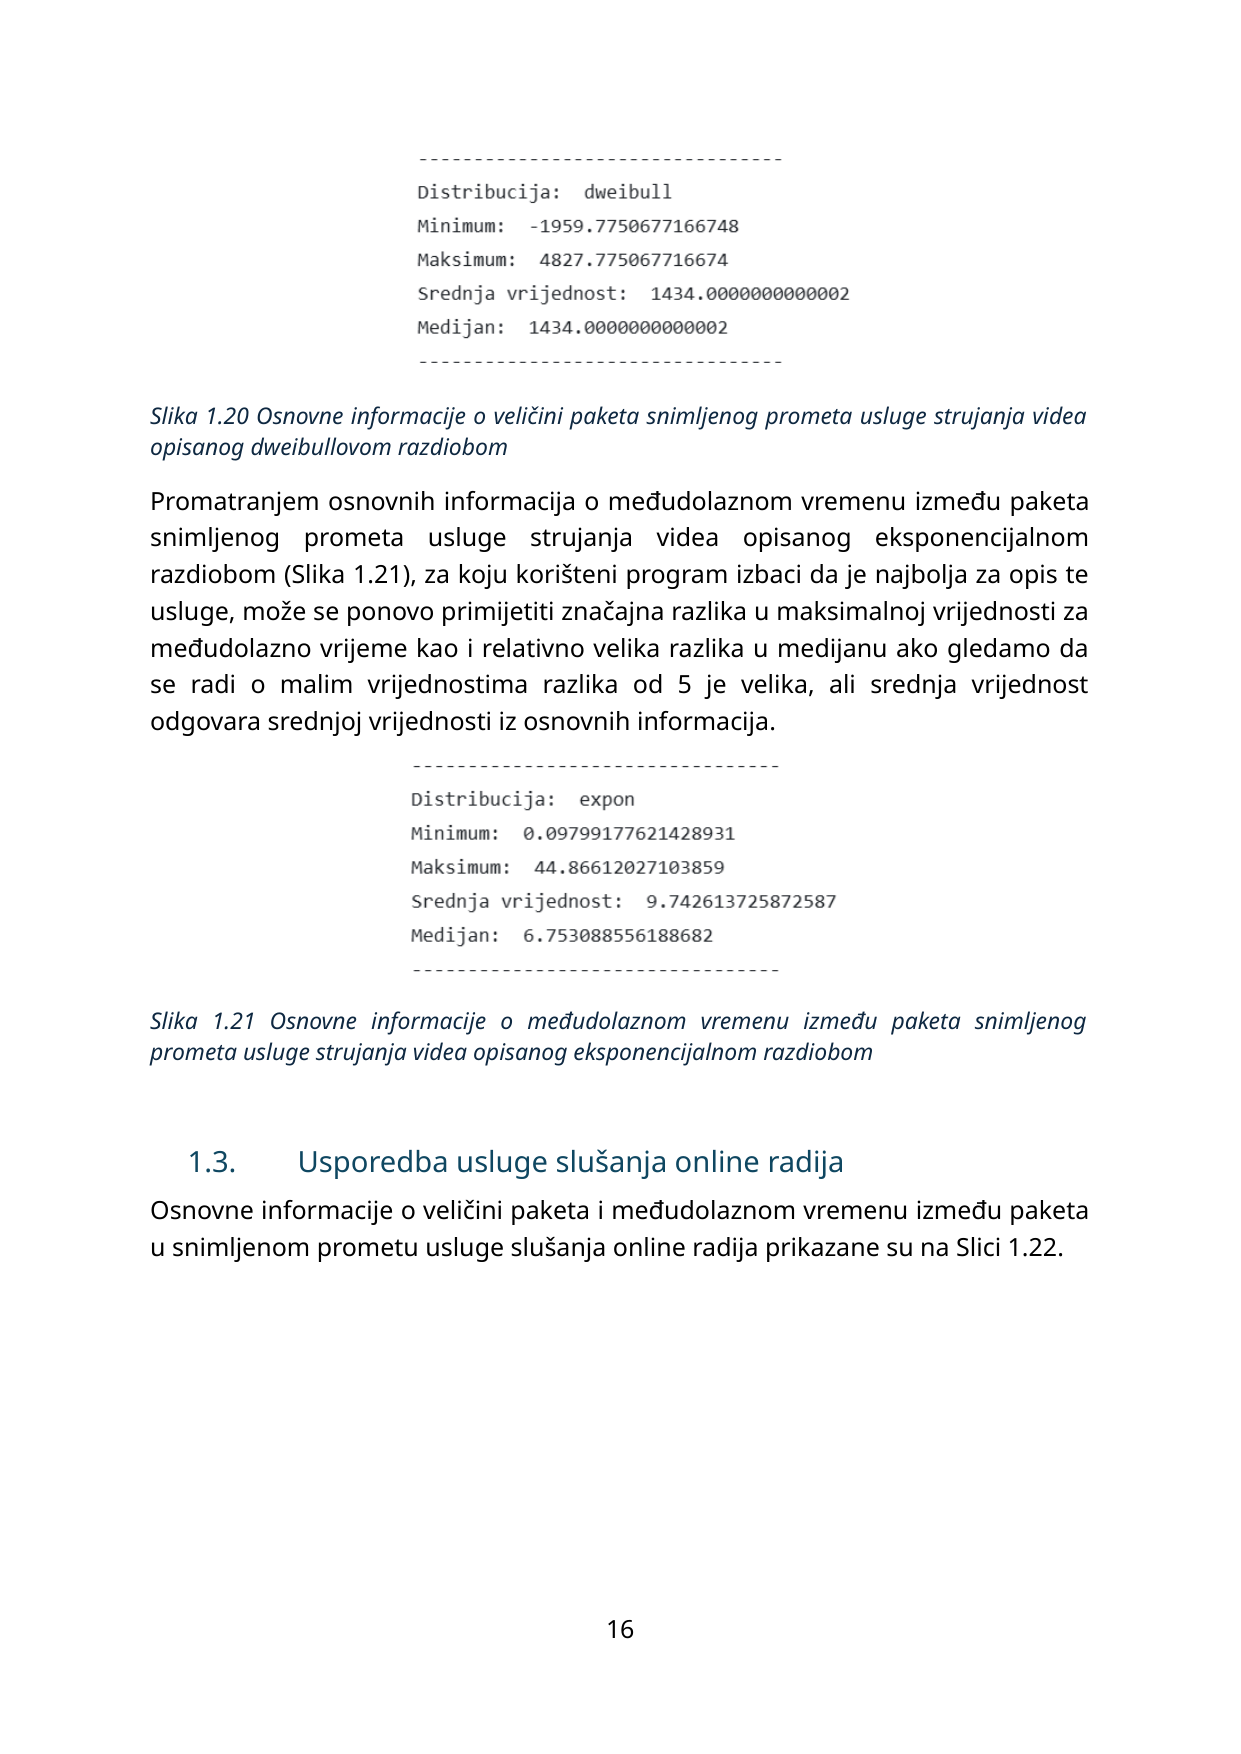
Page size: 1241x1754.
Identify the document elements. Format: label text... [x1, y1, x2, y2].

picture [391, 757, 849, 986]
text Slika 1.20 Osnovne informacije o veličini paketa snimljenog prometa usluge strujanja videa opisanog dweibullovom razdiobom [150, 400, 1090, 462]
text Osnovne informacije o veličini paketa i međudolaznom vremenu između paketa u snimljenom prometu usluge slušanja online radija prikazane su na Slici 1.22. [150, 1193, 1090, 1263]
text Slika 1.21 Osnovne informacije o međudolaznom vremenu između paketa snimljenog prometa usluge strujanja videa opisanog eksponencijalnom razdiobom [150, 1005, 1090, 1067]
subtitle Usporedba usluge slušanja online radija [187, 1142, 1090, 1181]
picture [383, 150, 857, 381]
text Promatranjem osnovnih informacija o međudolaznom vremenu između paketa snimljenog prometa usluge strujanja videa opisanog eksponencijalnom razdiobom (Slika 1.21), za koju korišteni program izbaci da je najbolja za opis te usluge, može se ponovo primijetiti značajna razlika u maksimalnoj vrijednosti za međudolazno vrijeme kao i relativno velika razlika u medijanu ako gledamo da se radi o malim vrijednostima razlika od 5 je velika, ali srednja vrijednost odgovara srednjoj vrijednosti iz osnovnih informacija. [150, 483, 1090, 738]
